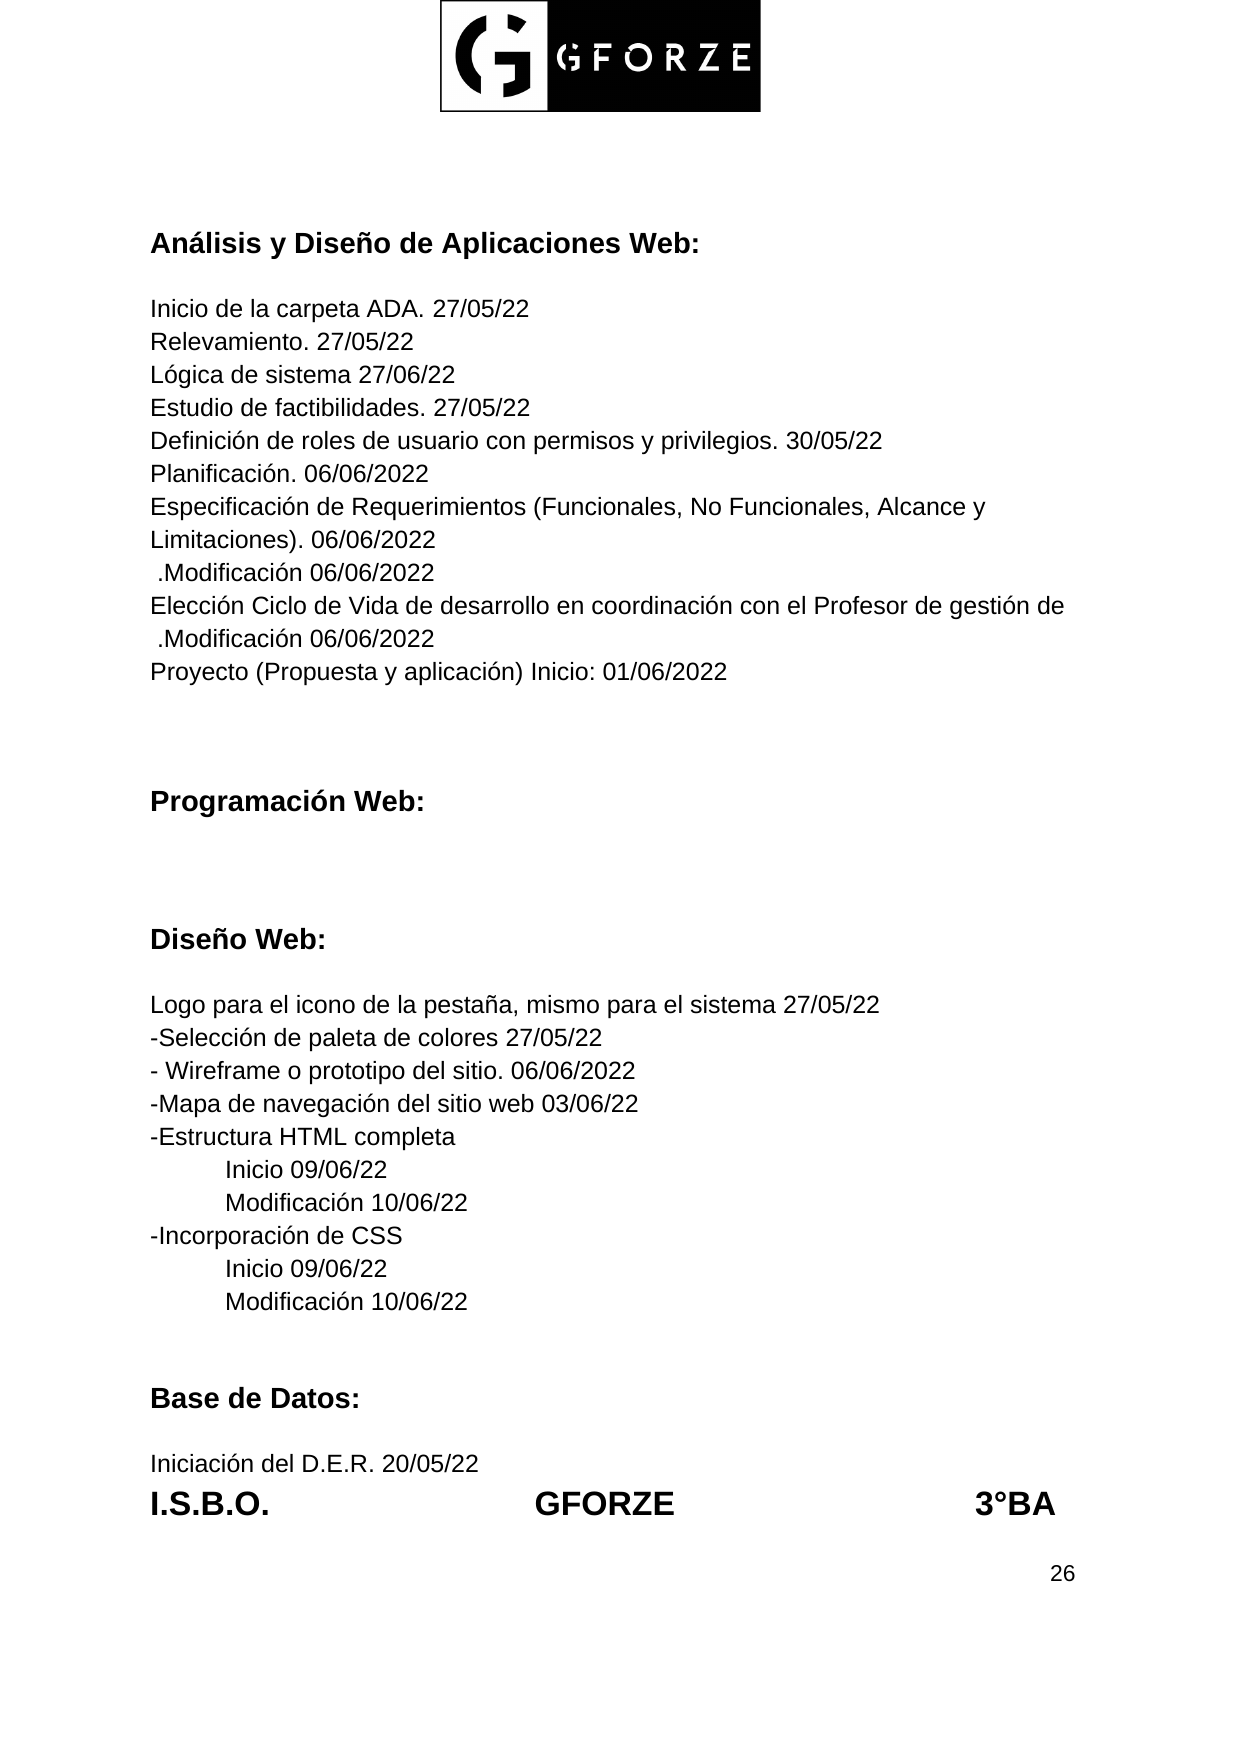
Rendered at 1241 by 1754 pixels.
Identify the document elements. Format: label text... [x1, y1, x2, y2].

text -Mapa de navegación del sitio web 03/06/22 [150, 1089, 1090, 1118]
text Limitaciones). 06/06/2022 [150, 525, 1090, 553]
text -Selección de paleta de colores 27/05/22 [150, 1023, 1090, 1052]
text Proyecto (Propuesta y aplicación) Inicio: 01/06/2022 [150, 657, 1090, 686]
subtitle Análisis y Diseño de Aplicaciones Web: [150, 199, 1090, 259]
text Iniciación del D.E.R. 20/05/22 [150, 1449, 1090, 1478]
text Modificación 10/06/22 [150, 1188, 1090, 1217]
subtitle Base de Datos: [150, 1382, 1090, 1415]
picture [440, 0, 761, 112]
text .Modificación 06/06/2022 [150, 558, 1090, 586]
text Relevamiento. 27/05/22 [150, 327, 1090, 355]
text Estudio de factibilidades. 27/05/22 [150, 393, 1090, 421]
text Inicio 09/06/22 [150, 1155, 1090, 1184]
text Especificación de Requerimientos (Funcionales, No Funcionales, Alcance y [150, 492, 1090, 520]
text Definición de roles de usuario con permisos y privilegios. 30/05/22 [150, 426, 1090, 454]
text Lógica de sistema 27/06/22 [150, 359, 1090, 388]
text Planificación. 06/06/2022 [150, 459, 1090, 487]
subtitle Programación Web: [150, 784, 1090, 818]
text Elección Ciclo de Vida de desarrollo en coordinación con el Profesor de gestión de [150, 591, 1090, 619]
subtitle Diseño Web: [150, 922, 1090, 956]
text .Modificación 06/06/2022 [150, 624, 1090, 652]
text -Estructura HTML completa [150, 1122, 1090, 1151]
text - Wireframe o prototipo del sitio. 06/06/2022 [150, 1056, 1090, 1085]
text -Incorporación de CSS [150, 1221, 1090, 1250]
text Modificación 10/06/22 [150, 1287, 1090, 1316]
text Inicio 09/06/22 [150, 1254, 1090, 1283]
text Inicio de la carpeta ADA. 27/05/22 [150, 293, 1090, 322]
text Logo para el icono de la pestaña, mismo para el sistema 27/05/22 [150, 990, 1090, 1019]
